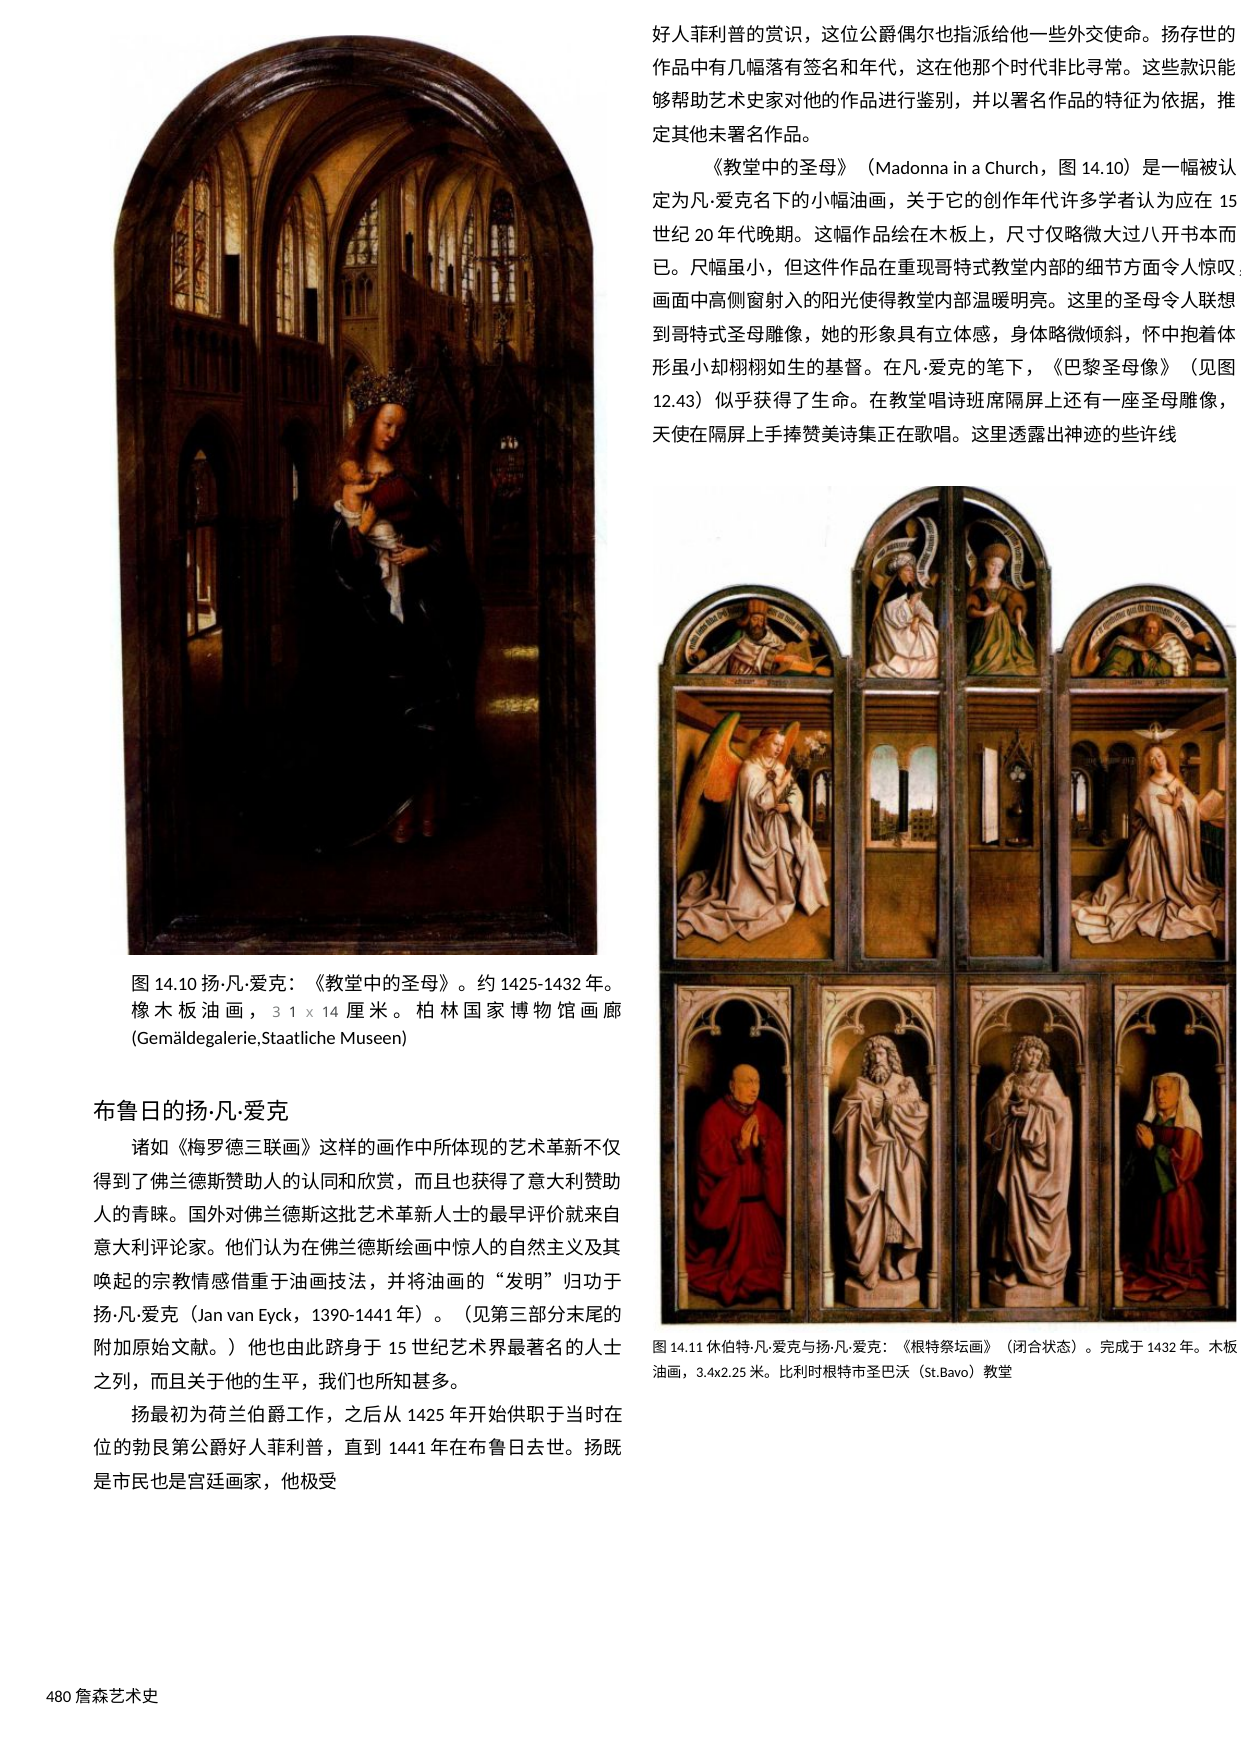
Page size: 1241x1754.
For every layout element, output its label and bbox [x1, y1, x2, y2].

picture [653, 486, 1237, 1333]
picture [109, 35, 608, 955]
